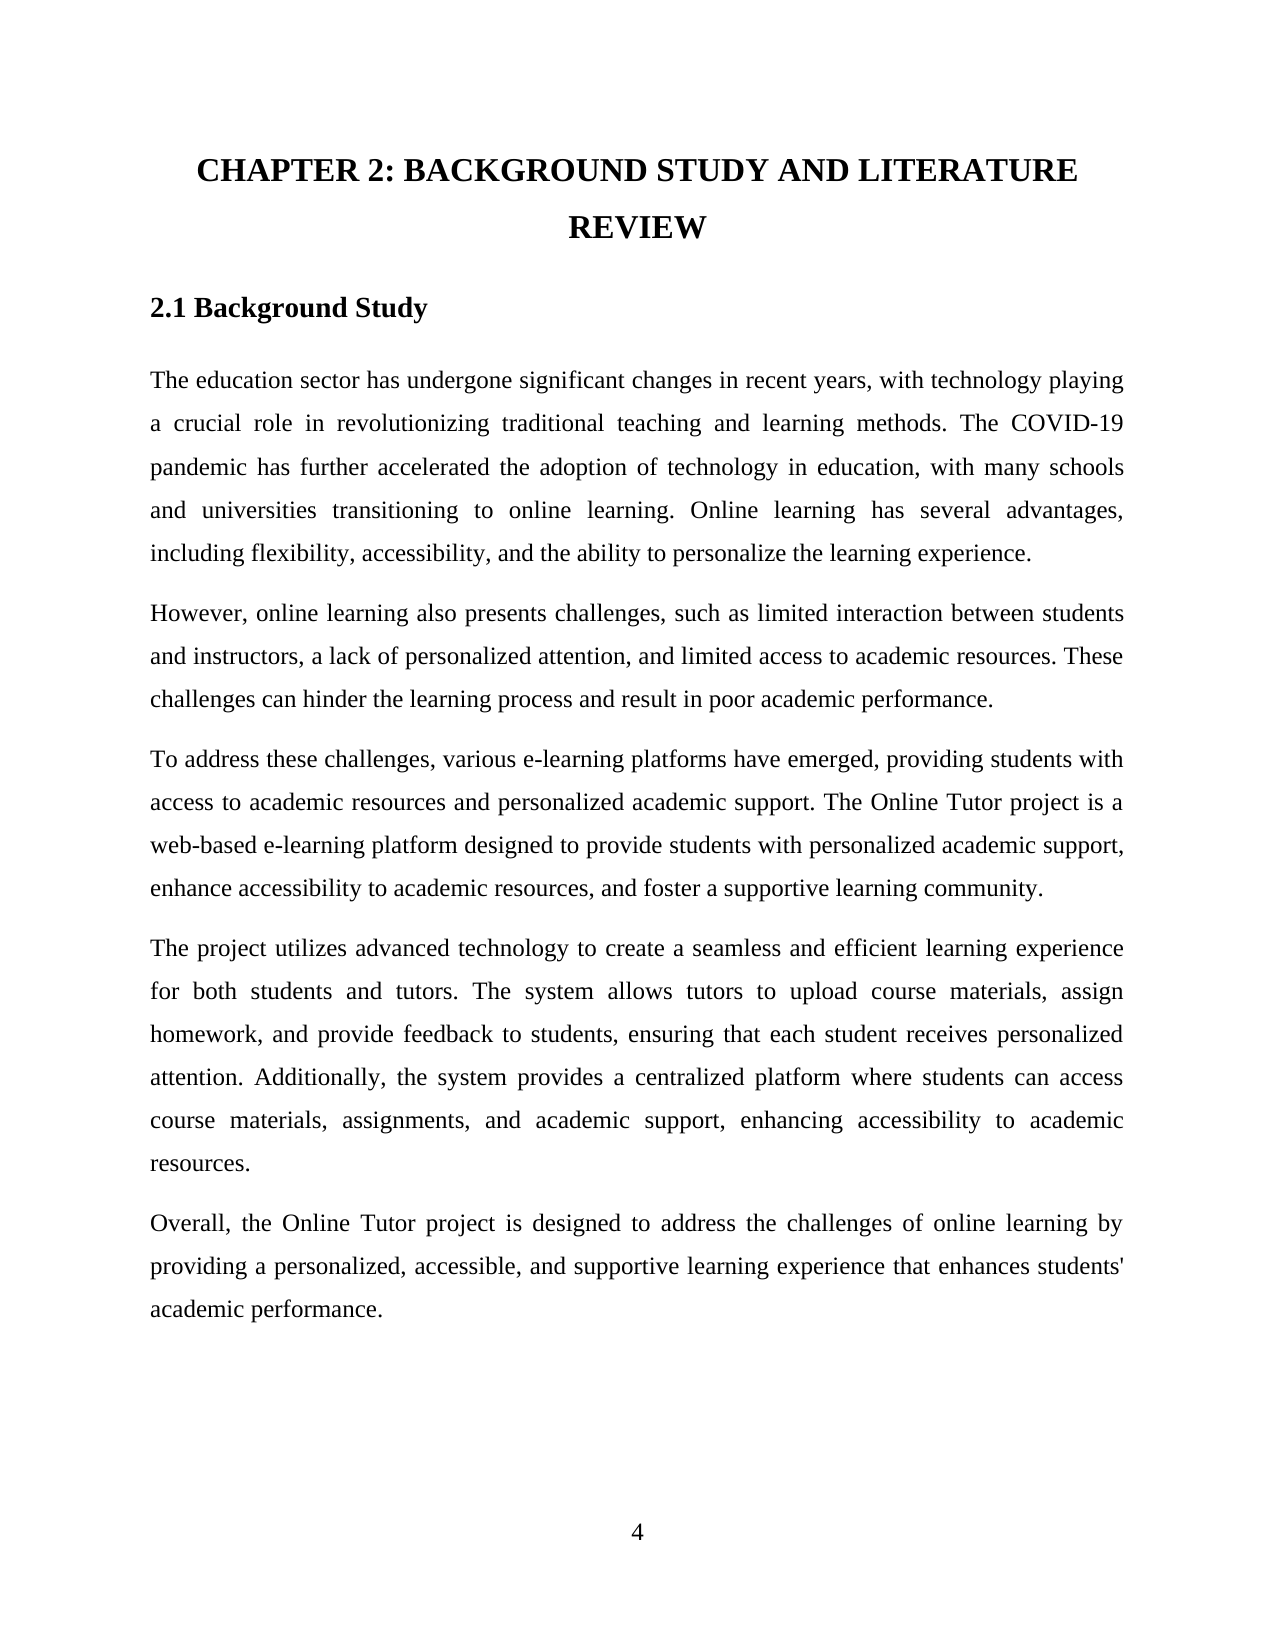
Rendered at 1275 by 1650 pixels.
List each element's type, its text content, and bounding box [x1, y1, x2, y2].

subtitle Background Study [150, 290, 1125, 323]
text To address these challenges, various e-learning platforms have emerged, providing students with access to academic resources and personalized academic support. The Online Tutor project is a web-based e-learning platform designed to provide students with personalized academic support, enhance accessibility to academic resources, and foster a supportive learning community. [150, 744, 1125, 902]
subtitle Chapter 2: Background Study and Literature Review [150, 150, 1125, 246]
text The project utilizes advanced technology to create a seamless and efficient learning experience for both students and tutors. The system allows tutors to upload course materials, assign homework, and provide feedback to students, ensuring that each student receives personalized attention. Additionally, the system provides a centralized platform where students can access course materials, assignments, and academic support, enhancing accessibility to academic resources. [150, 933, 1125, 1177]
text The education sector has undergone significant changes in recent years, with technology playing a crucial role in revolutionizing traditional teaching and learning methods. The COVID-19 pandemic has further accelerated the adoption of technology in education, with many schools and universities transitioning to online learning. Online learning has several advantages, including flexibility, accessibility, and the ability to personalize the learning experience. [150, 365, 1125, 567]
text However, online learning also presents challenges, such as limited interaction between students and instructors, a lack of personalized attention, and limited access to academic resources. These challenges can hinder the learning process and result in poor academic performance. [150, 598, 1125, 713]
text Overall, the Online Tutor project is designed to address the challenges of online learning by providing a personalized, accessible, and supportive learning experience that enhances students' academic performance. [150, 1208, 1125, 1323]
